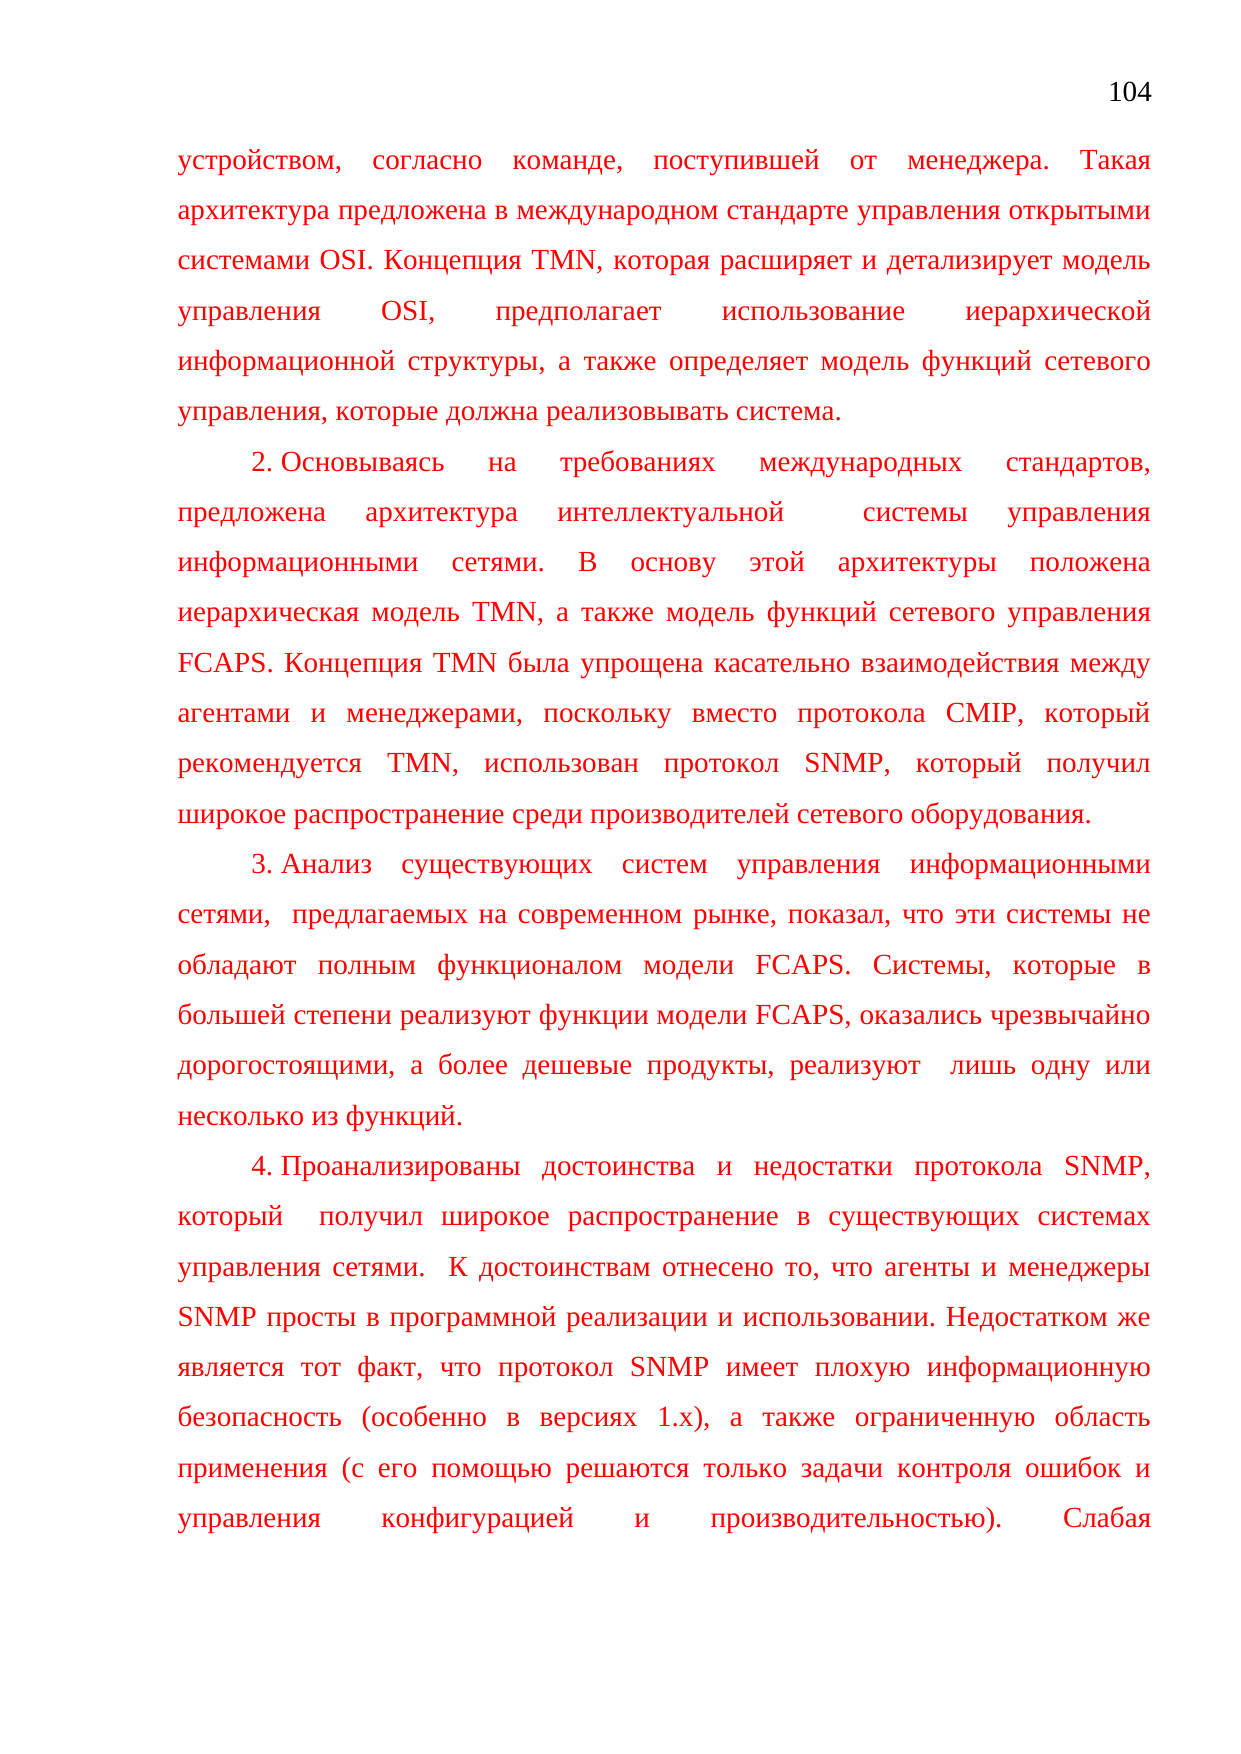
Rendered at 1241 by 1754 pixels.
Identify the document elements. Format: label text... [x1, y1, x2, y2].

list Анализ существующих систем управления информационными сетями, предлагаемых на современном рынке, показал, что эти системы не обладают полным функционалом модели FCAPS. Cистемы, которые в большей степени реализуют функции модели FCAPS, оказались чрезвычайно дорогостоящими, а более дешевые продукты, реализуют лишь одну или несколько из функций. [177, 846, 1152, 1131]
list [177, 142, 1152, 427]
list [177, 1148, 1152, 1534]
list Основываясь на требованиях международных стандартов, предложена архитектура интеллектуальной системы управления информационными сетями. В основу этой архитектуры положена иерархическая модель TMN, а также модель функций сетевого управления FCAPS. Концепция TMN была упрощена касательно взаимодействия между агентами и менеджерами, поскольку вместо протокола CMIP, который рекомендуется TMN, использован протокол SNMP, который получил широкое распространение среди производителей сетевого оборудования. [177, 444, 1152, 829]
